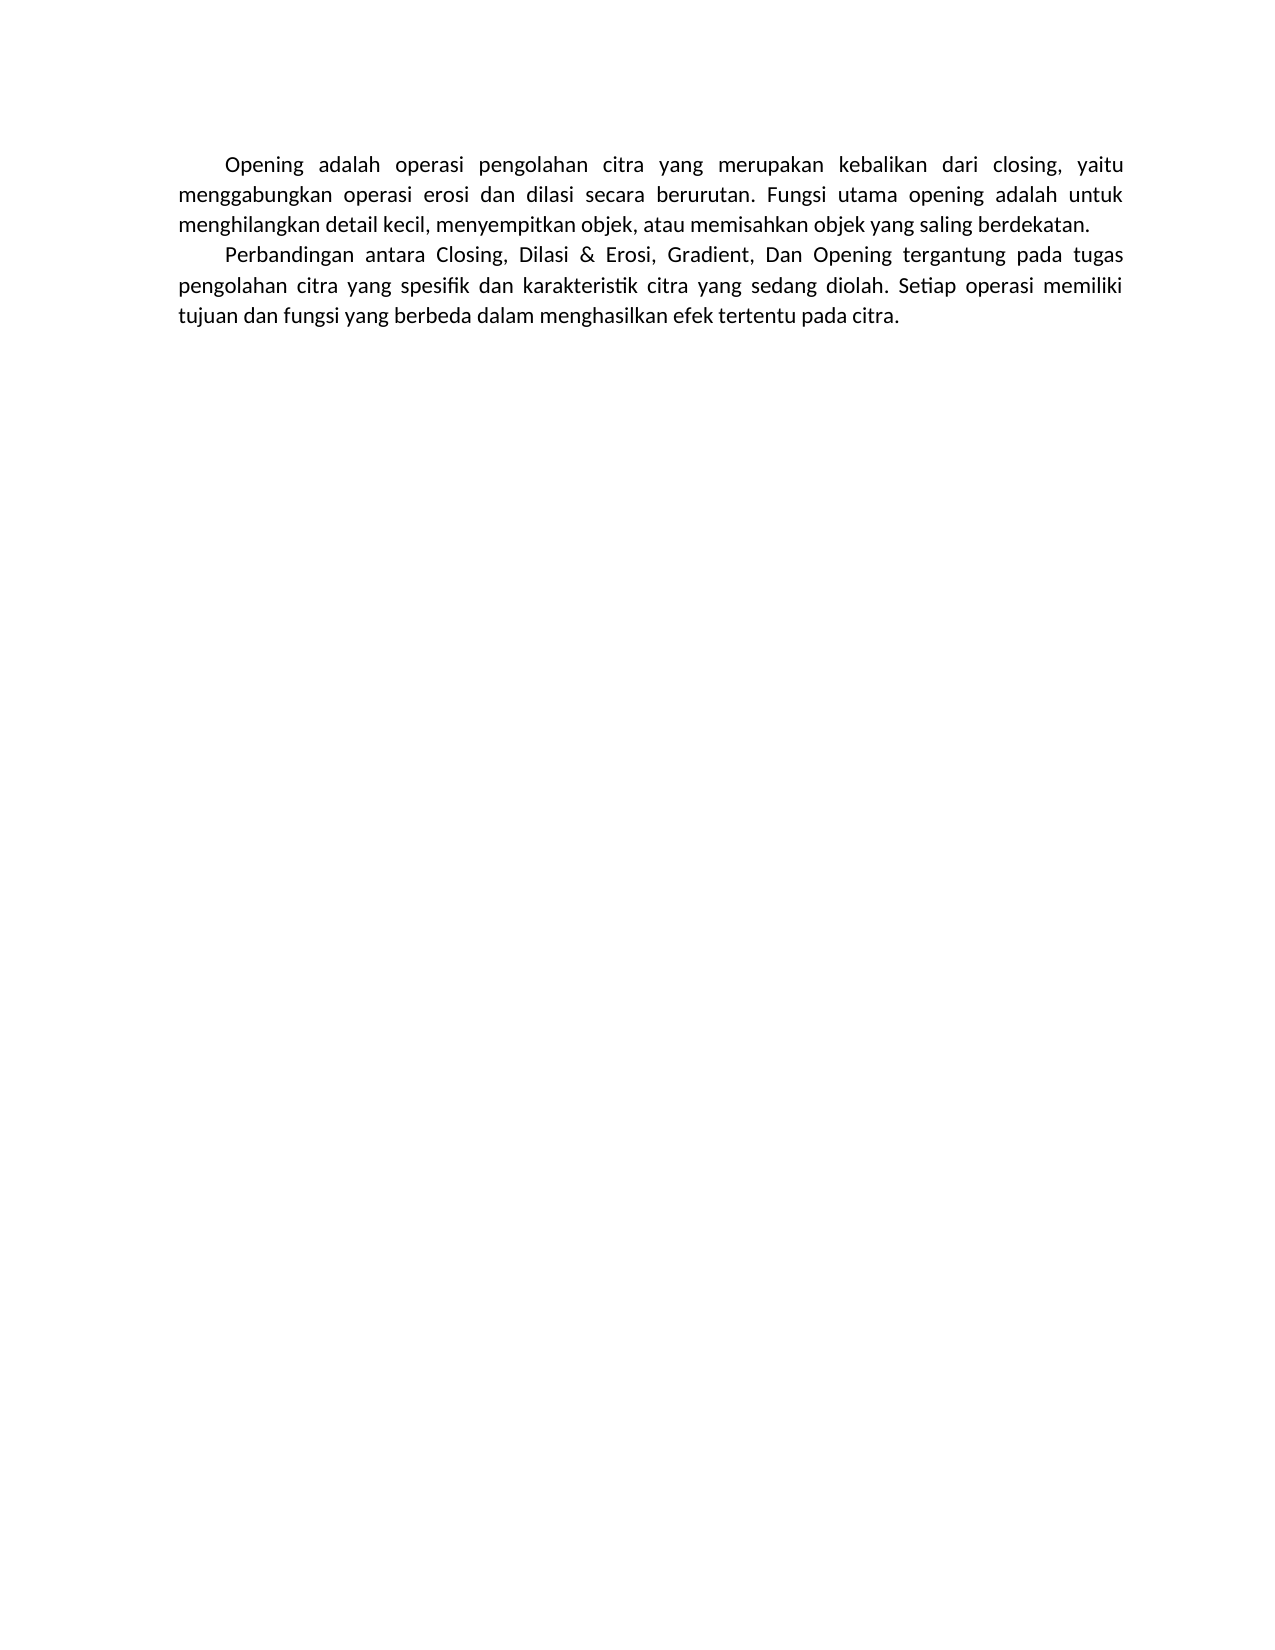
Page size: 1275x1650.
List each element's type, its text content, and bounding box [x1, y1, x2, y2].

list Opening adalah operasi pengolahan citra yang merupakan kebalikan dari closing, yaitu menggabungkan operasi erosi dan dilasi secara berurutan. Fungsi utama opening adalah untuk menghilangkan detail kecil, menyempitkan objek, atau memisahkan objek yang saling berdekatan. [178, 150, 1125, 238]
list Perbandingan antara Closing, Dilasi & Erosi, Gradient, Dan Opening tergantung pada tugas pengolahan citra yang spesifik dan karakteristik citra yang sedang diolah. Setiap operasi memiliki tujuan dan fungsi yang berbeda dalam menghasilkan efek tertentu pada citra. [178, 241, 1125, 329]
